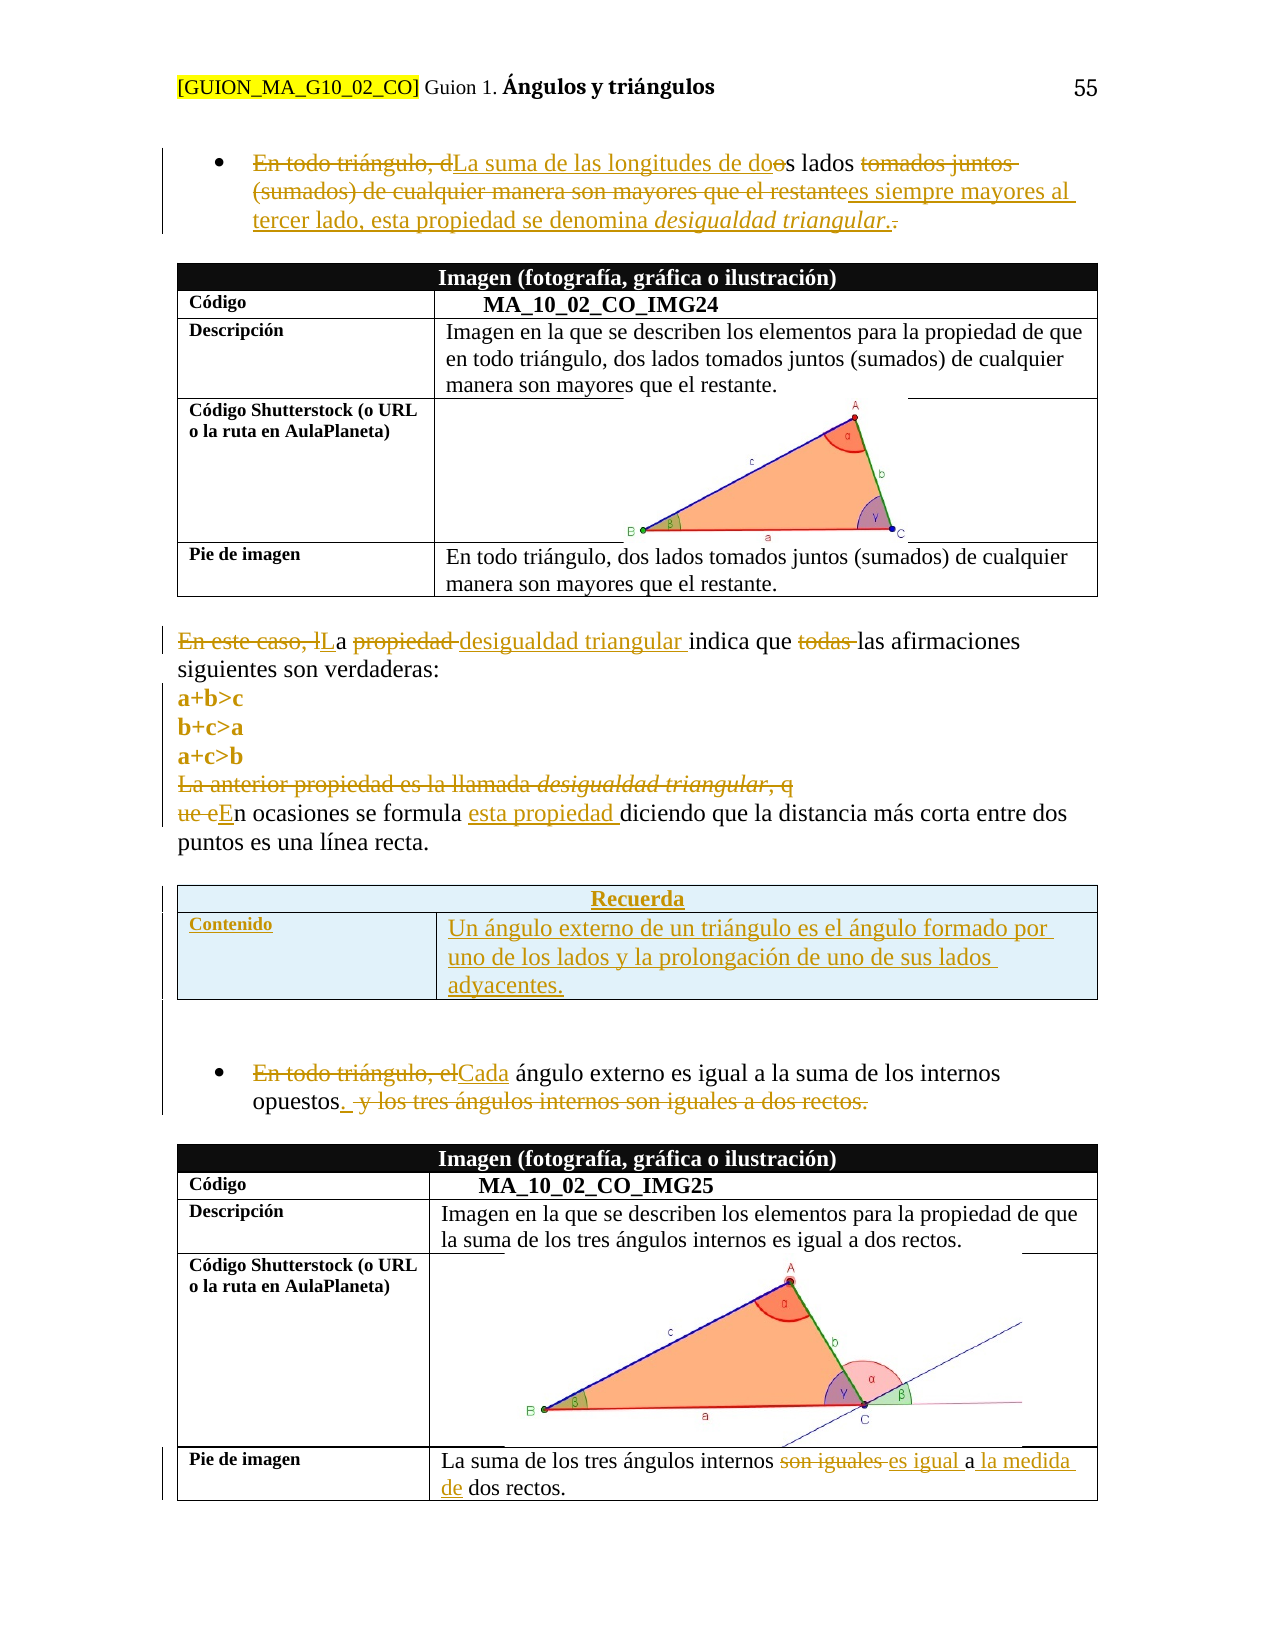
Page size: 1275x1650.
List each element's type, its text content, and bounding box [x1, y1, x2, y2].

table_header Imagen (fotografía, gráfica o ilustración) [178, 264, 1097, 290]
table_cell [430, 1254, 504, 1446]
table_cell En todo triángulo, dos lados tomados juntos (sumados) de cualquier manera son mayores que el restante. [435, 543, 1097, 596]
table_cell Código [178, 1173, 429, 1199]
table_header Imagen (fotografía, gráfica o ilustración) [178, 1145, 1097, 1171]
table_cell Descripción [178, 319, 434, 397]
table_cell Pie de imagen [178, 543, 434, 596]
table_cell La suma de los tres ángulos internos a dos rectos. [430, 1448, 1097, 1500]
text a+b>c [177, 683, 1098, 712]
table_cell Descripción [178, 1200, 429, 1252]
list ángulo externo es igual a la suma de los internos opuestos [215, 1058, 1098, 1115]
table_cell Imagen en la que se describen los elementos para la propiedad de que la suma de los tres ángulos internos es igual a dos rectos. [430, 1200, 1097, 1252]
text n ocasiones se formula diciendo que la distancia más corta entre dos puntos es una línea recta. [177, 798, 1098, 856]
table_cell [1023, 1254, 1097, 1446]
table_cell [435, 399, 623, 542]
picture [504, 1253, 1023, 1447]
text b+c>a [177, 712, 1098, 741]
text a+c>b [177, 741, 1098, 769]
table_cell Imagen en la que se describen los elementos para la propiedad de que en todo triángulo, dos lados tomados juntos (sumados) de cualquier manera son mayores que el restante. [435, 319, 1097, 397]
picture [623, 398, 908, 543]
text a indica que las afirmaciones siguientes son verdaderas: [177, 626, 1098, 683]
list s lados [215, 148, 1098, 234]
table_cell [908, 399, 1097, 542]
table_cell MA_10_02_CO_IMG24 [435, 291, 1097, 317]
table_cell Pie de imagen [178, 1448, 429, 1500]
table_cell Código Shutterstock (o URL o la ruta en AulaPlaneta) [178, 399, 434, 542]
table_cell MA_10_02_CO_IMG25 [430, 1173, 1097, 1199]
table_cell Código Shutterstock (o URL o la ruta en AulaPlaneta) [178, 1254, 429, 1446]
table_cell Código [178, 291, 434, 317]
